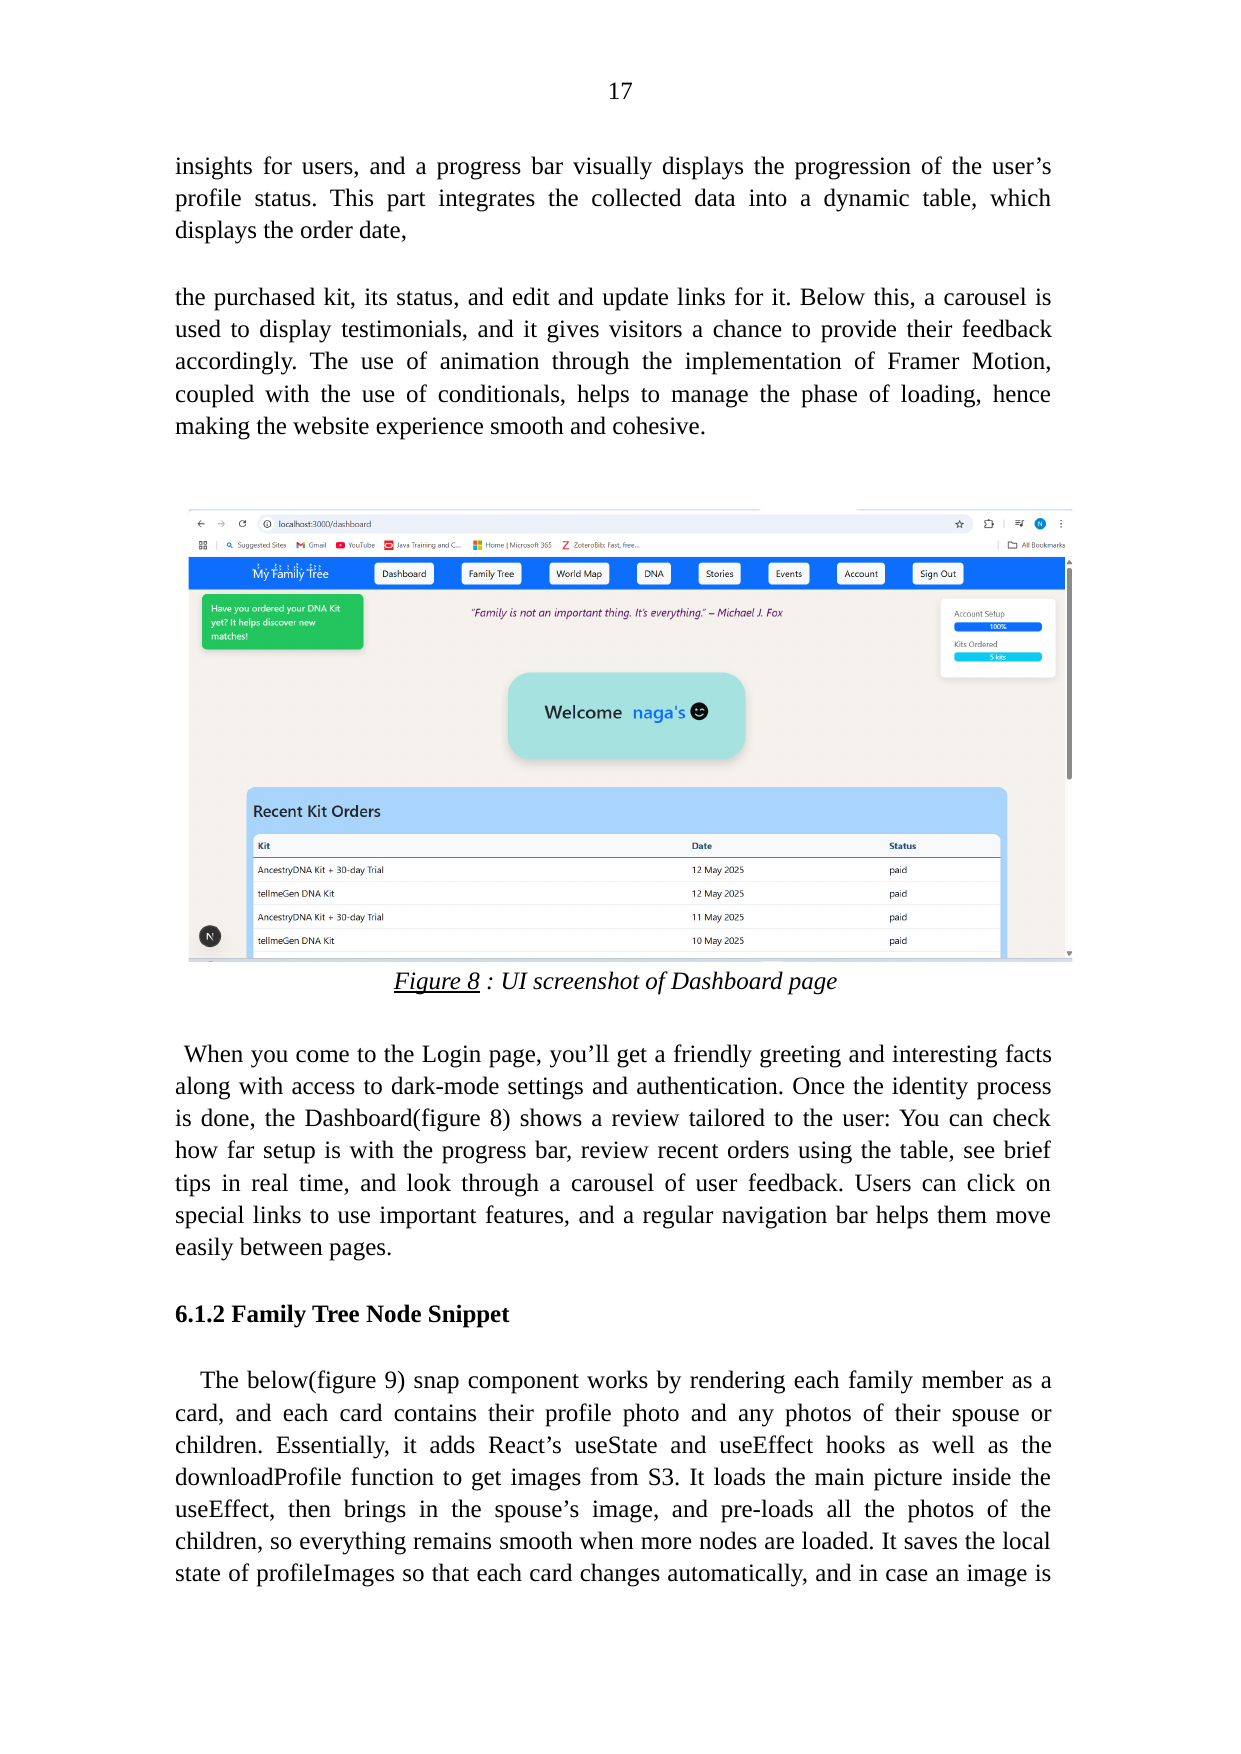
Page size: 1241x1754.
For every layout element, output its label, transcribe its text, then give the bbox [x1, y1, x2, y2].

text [175, 1365, 1053, 1587]
text the purchased kit, its status, and edit and update links for it. Below this, a carousel is used to display testimonials, and it gives visitors a chance to provide their feedback accordingly. The use of animation through the implementation of Framer Motion, coupled with the use of conditionals, helps to manage the phase of loading, hence making the website experience smooth and cohesive. [175, 282, 1053, 439]
text 6.1.2 Family Tree Node Snippet [175, 1299, 1053, 1327]
text When you come to the Login page, you’ll get a friendly greeting and interesting facts along with access to dark-mode settings and authentication. Once the identity process is done, the Dashboard(figure 8) shows a review tailored to the user: You can check how far setup is with the progress bar, review recent orders using the table, see brief tips in real time, and look through a carousel of user feedback. Users can click on special links to use important features, and a regular navigation bar helps them move easily between pages. [175, 1039, 1053, 1261]
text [175, 151, 1053, 244]
text Figure 8 : UI screenshot of Dashboard page [175, 966, 1053, 995]
picture [188, 509, 1073, 962]
